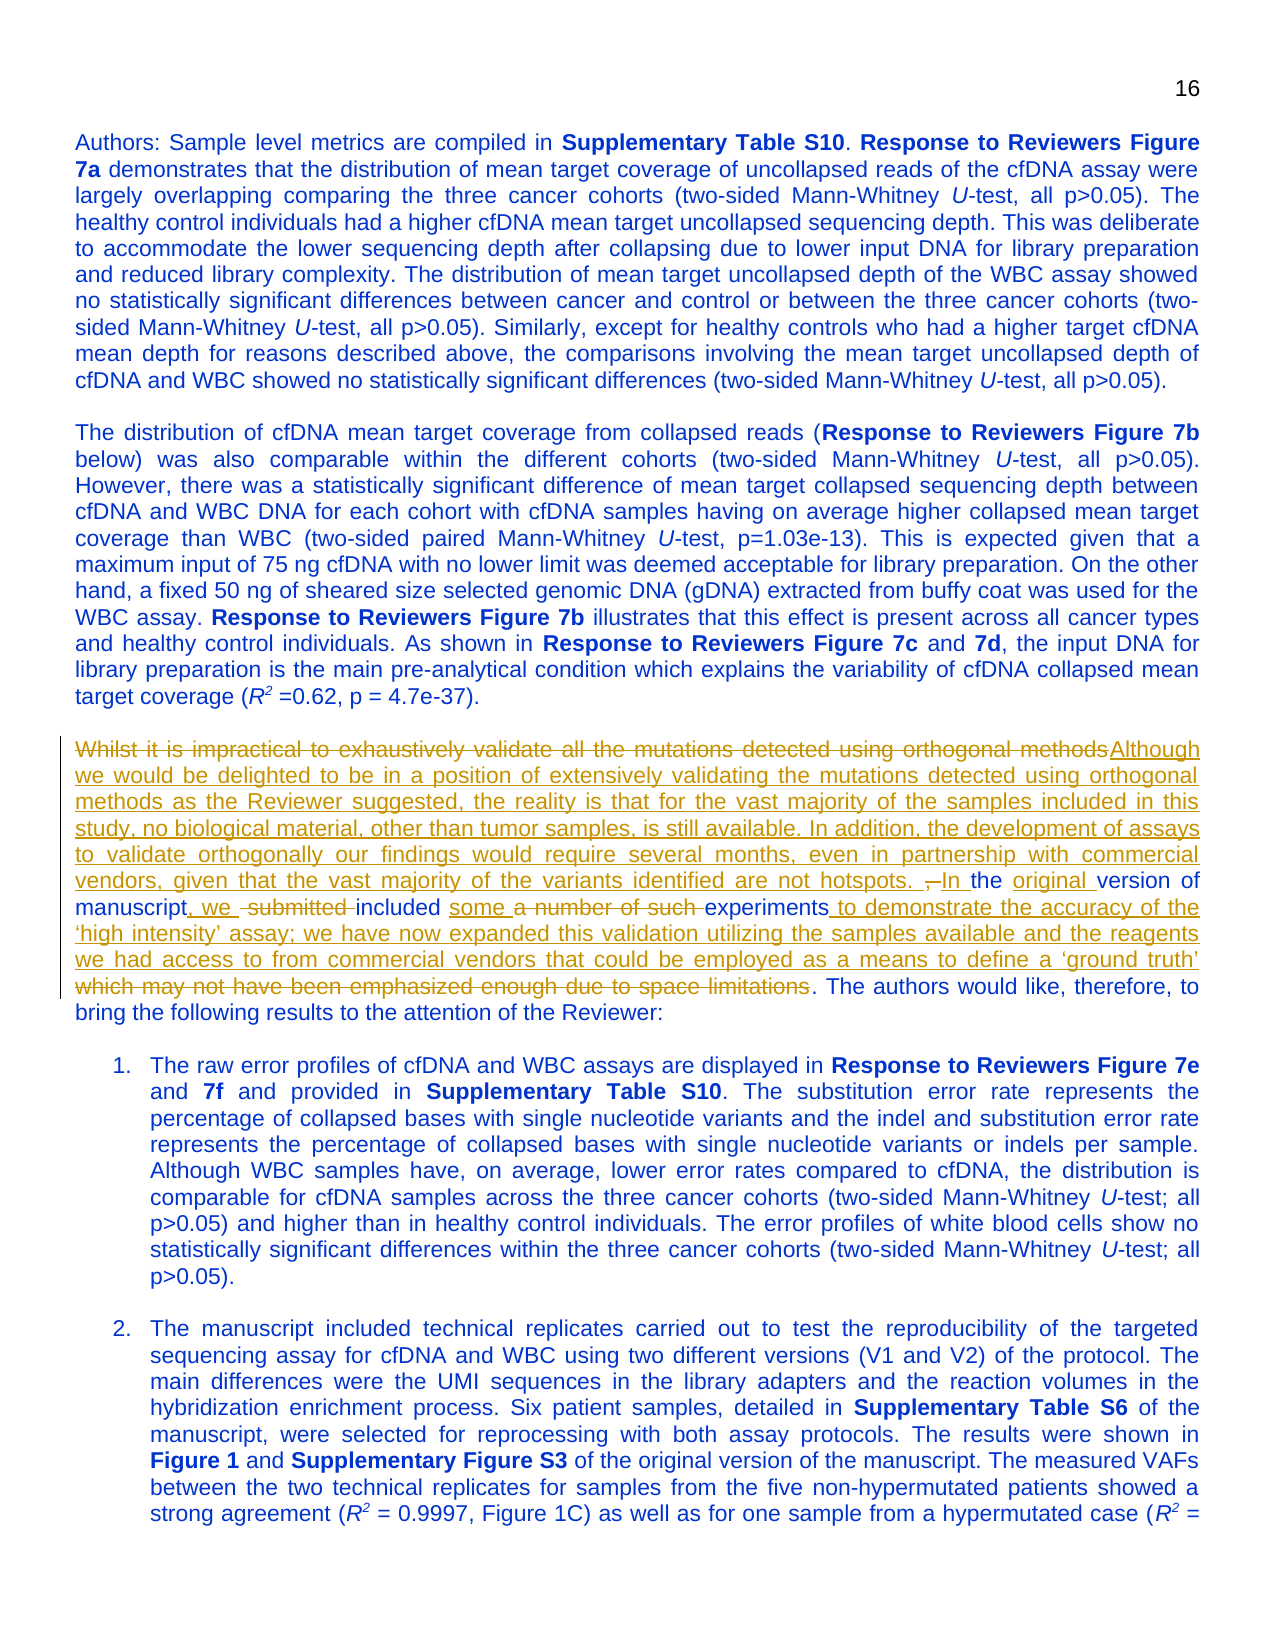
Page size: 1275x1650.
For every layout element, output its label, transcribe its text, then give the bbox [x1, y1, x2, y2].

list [112, 1315, 1200, 1526]
text the version of manuscriptincluded experiments. The authors would like, therefore, to bring the following results to the attention of the Reviewer: [75, 865, 1200, 943]
text Authors: Sample level metrics are compiled in Supplementary Table S10. Response to Reviewers Figure 7a demonstrates that the distribution of mean target coverage of uncollapsed reads of the cfDNA assay were largely overlapping comparing the three cancer cohorts (two-sided Mann-Whitney U-test, all p>0.05). The healthy control individuals had a higher cfDNA mean target uncollapsed sequencing depth. This was deliberate to accommodate the lower sequencing depth after collapsing due to lower input DNA for library preparation and reduced library complexity. The distribution of mean target uncollapsed depth of the WBC assay showed no statistically significant differences between cancer and control or between the three cancer cohorts (two-sided Mann-Whitney U-test, all p>0.05). Similarly, except for healthy controls who had a higher target cfDNA mean depth for reasons described above, the comparisons involving the mean target uncollapsed depth of cfDNA and WBC showed no statistically significant differences (two-sided Mann-Whitney U-test, all p>0.05). [75, 129, 1200, 393]
text the version of manuscriptincluded experiments. The authors would like, therefore, to bring the following results to the attention of the Reviewer: [75, 839, 1200, 864]
list The raw error profiles of cfDNA and WBC assays are displayed in Response to Reviewers Figure 7e and 7f and provided in Supplementary Table S10. The substitution error rate represents the percentage of collapsed bases with single nucleotide variants and the indel and substitution error rate represents the percentage of collapsed bases with single nucleotide variants or indels per sample. Although WBC samples have, on average, lower error rates compared to cfDNA, the distribution is comparable for cfDNA samples across the three cancer cohorts (two-sided Mann-Whitney U-test; all p>0.05) and higher than in healthy control individuals. The error profiles of white blood cells show no statistically significant differences within the three cancer cohorts (two-sided Mann-Whitney U-test; all p>0.05). [112, 1052, 1200, 1289]
text The distribution of cfDNA mean target coverage from collapsed reads (Response to Reviewers Figure 7b below) was also comparable within the different cohorts (two-sided Mann-Whitney U-test, all p>0.05). However, there was a statistically significant difference of mean target collapsed sequencing depth between cfDNA and WBC DNA for each cohort with cfDNA samples having on average higher collapsed mean target coverage than WBC (two-sided paired Mann-Whitney U-test, p=1.03e-13). This is expected given that a maximum input of 75 ng cfDNA with no lower limit was deemed acceptable for library preparation. On the other hand, a fixed 50 ng of sheared size selected genomic DNA (gDNA) extracted from buffy coat was used for the WBC assay. Response to Reviewers Figure 7b illustrates that this effect is present across all cancer types and healthy control individuals. As shown in Response to Reviewers Figure 7c and 7d, the input DNA for library preparation is the main pre-analytical condition which explains the variability of cfDNA collapsed mean target coverage (R2 =0.62, p = 4.7e-37). [75, 419, 1200, 709]
text the version of manuscriptincluded experiments. The authors would like, therefore, to bring the following results to the attention of the Reviewer: [75, 736, 1200, 811]
text the version of manuscriptincluded experiments. The authors would like, therefore, to bring the following results to the attention of the Reviewer: [75, 812, 1200, 837]
text the version of manuscriptincluded experiments. The authors would like, therefore, to bring the following results to the attention of the Reviewer: [75, 944, 1200, 1025]
